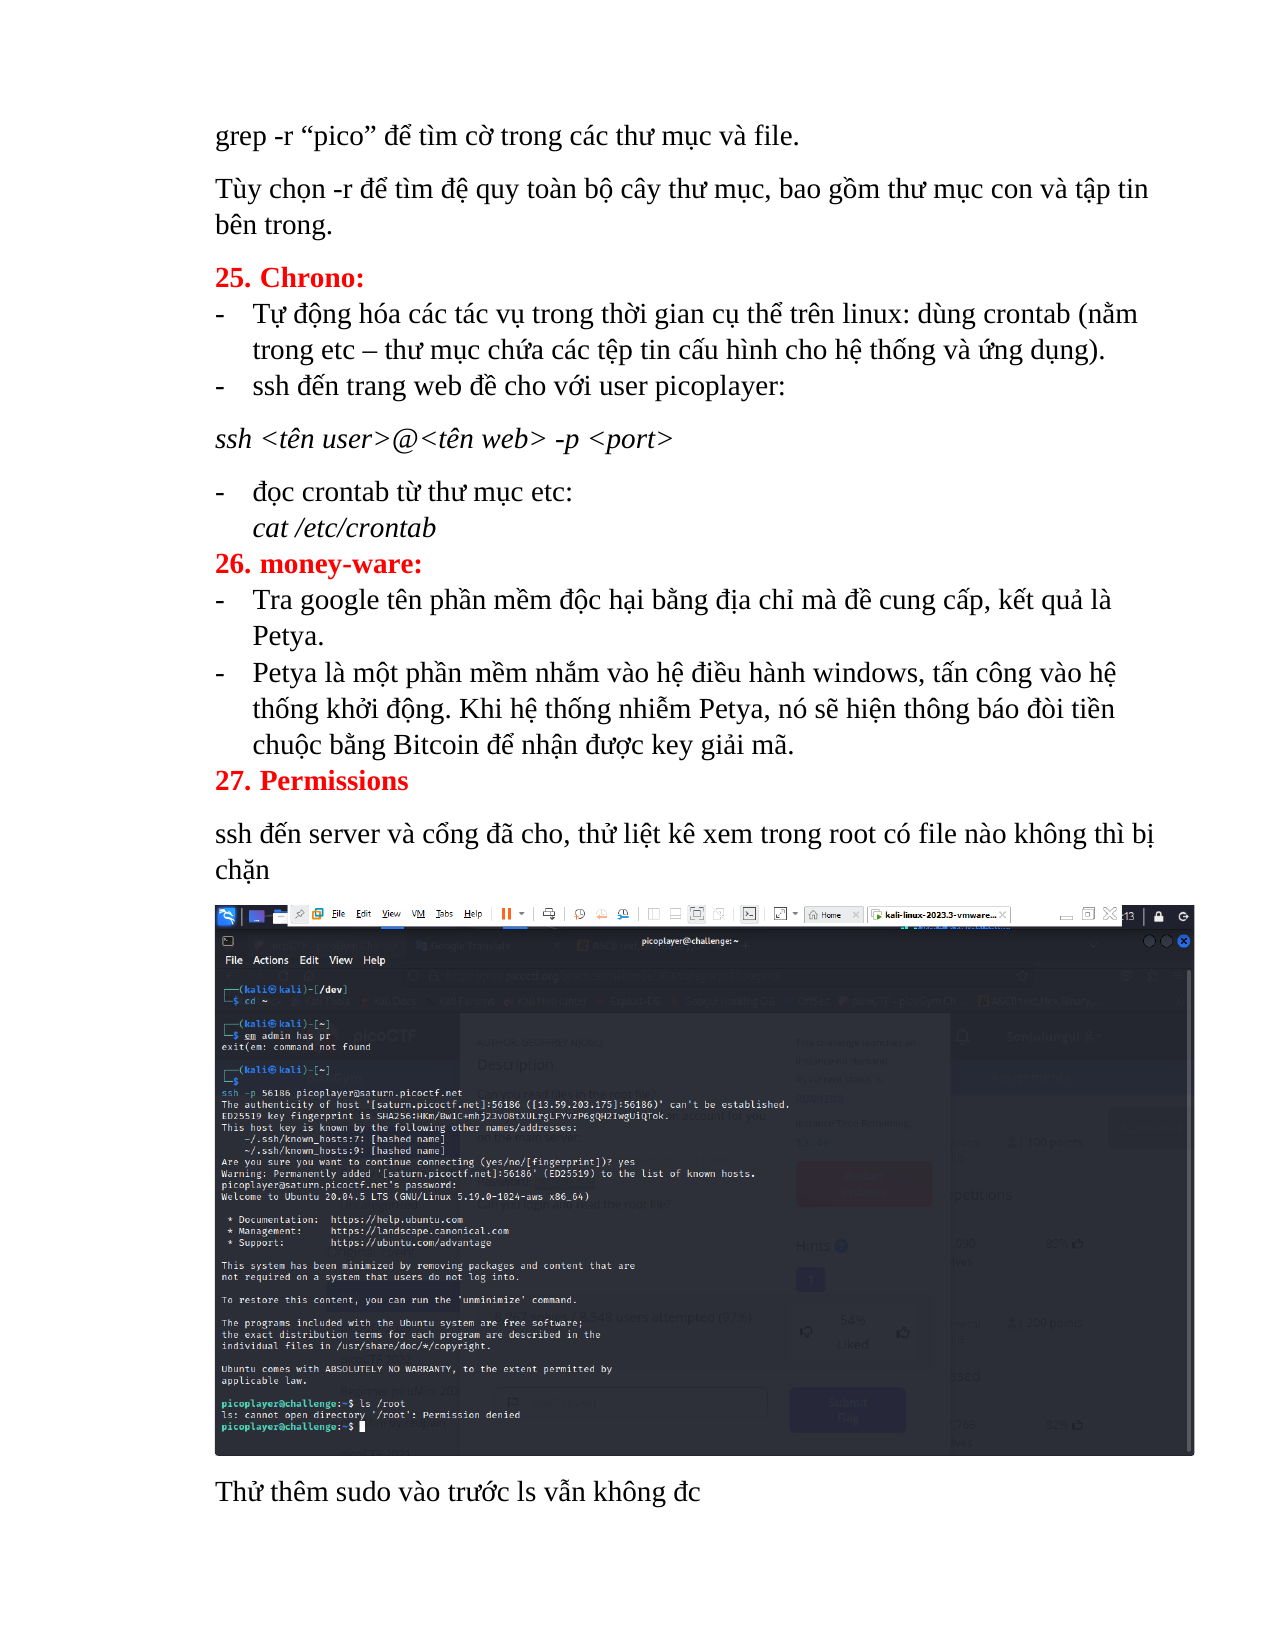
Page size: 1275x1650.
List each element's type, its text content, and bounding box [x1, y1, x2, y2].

text Thử thêm sudo vào trước ls vẫn không đc [215, 1474, 1157, 1508]
list ssh đến trang web đề cho với user picoplayer: [215, 368, 1157, 402]
text Tùy chọn -r để tìm đệ quy toàn bộ cây thư mục, bao gồm thư mục con và tập tin bên trong. [215, 171, 1157, 241]
list Tự động hóa các tác vụ trong thời gian cụ thể trên linux: dùng crontab (nằm trong etc – thư mục chứa các tệp tin cấu hình cho hệ thống và ứng dụng). [215, 296, 1157, 366]
list Chrono: [215, 260, 1157, 293]
list Tra google tên phần mềm độc hại bằng địa chỉ mà đề cung cấp, kết quả là Petya. [215, 582, 1157, 652]
list money-ware: [215, 546, 1157, 580]
list đọc crontab từ thư mục etc: [215, 474, 1157, 507]
picture [214, 905, 1195, 1456]
text ssh đến server và cổng đã cho, thử liệt kê xem trong root có file nào không thì bị chặn [215, 816, 1157, 886]
list Petya là một phần mềm nhắm vào hệ điều hành windows, tấn công vào hệ thống khởi động. Khi hệ thống nhiễm Petya, nó sẽ hiện thông báo đòi tiền chuộc bằng Bitcoin để nhận được key giải mã. [215, 655, 1157, 761]
text ssh <tên user>@<tên web> -p <port> [215, 421, 1157, 455]
list cat /etc/crontab [252, 510, 1157, 544]
text grep -r “pico” để tìm cờ trong các thư mục và file. [215, 118, 1157, 152]
list Permissions [215, 763, 1157, 797]
